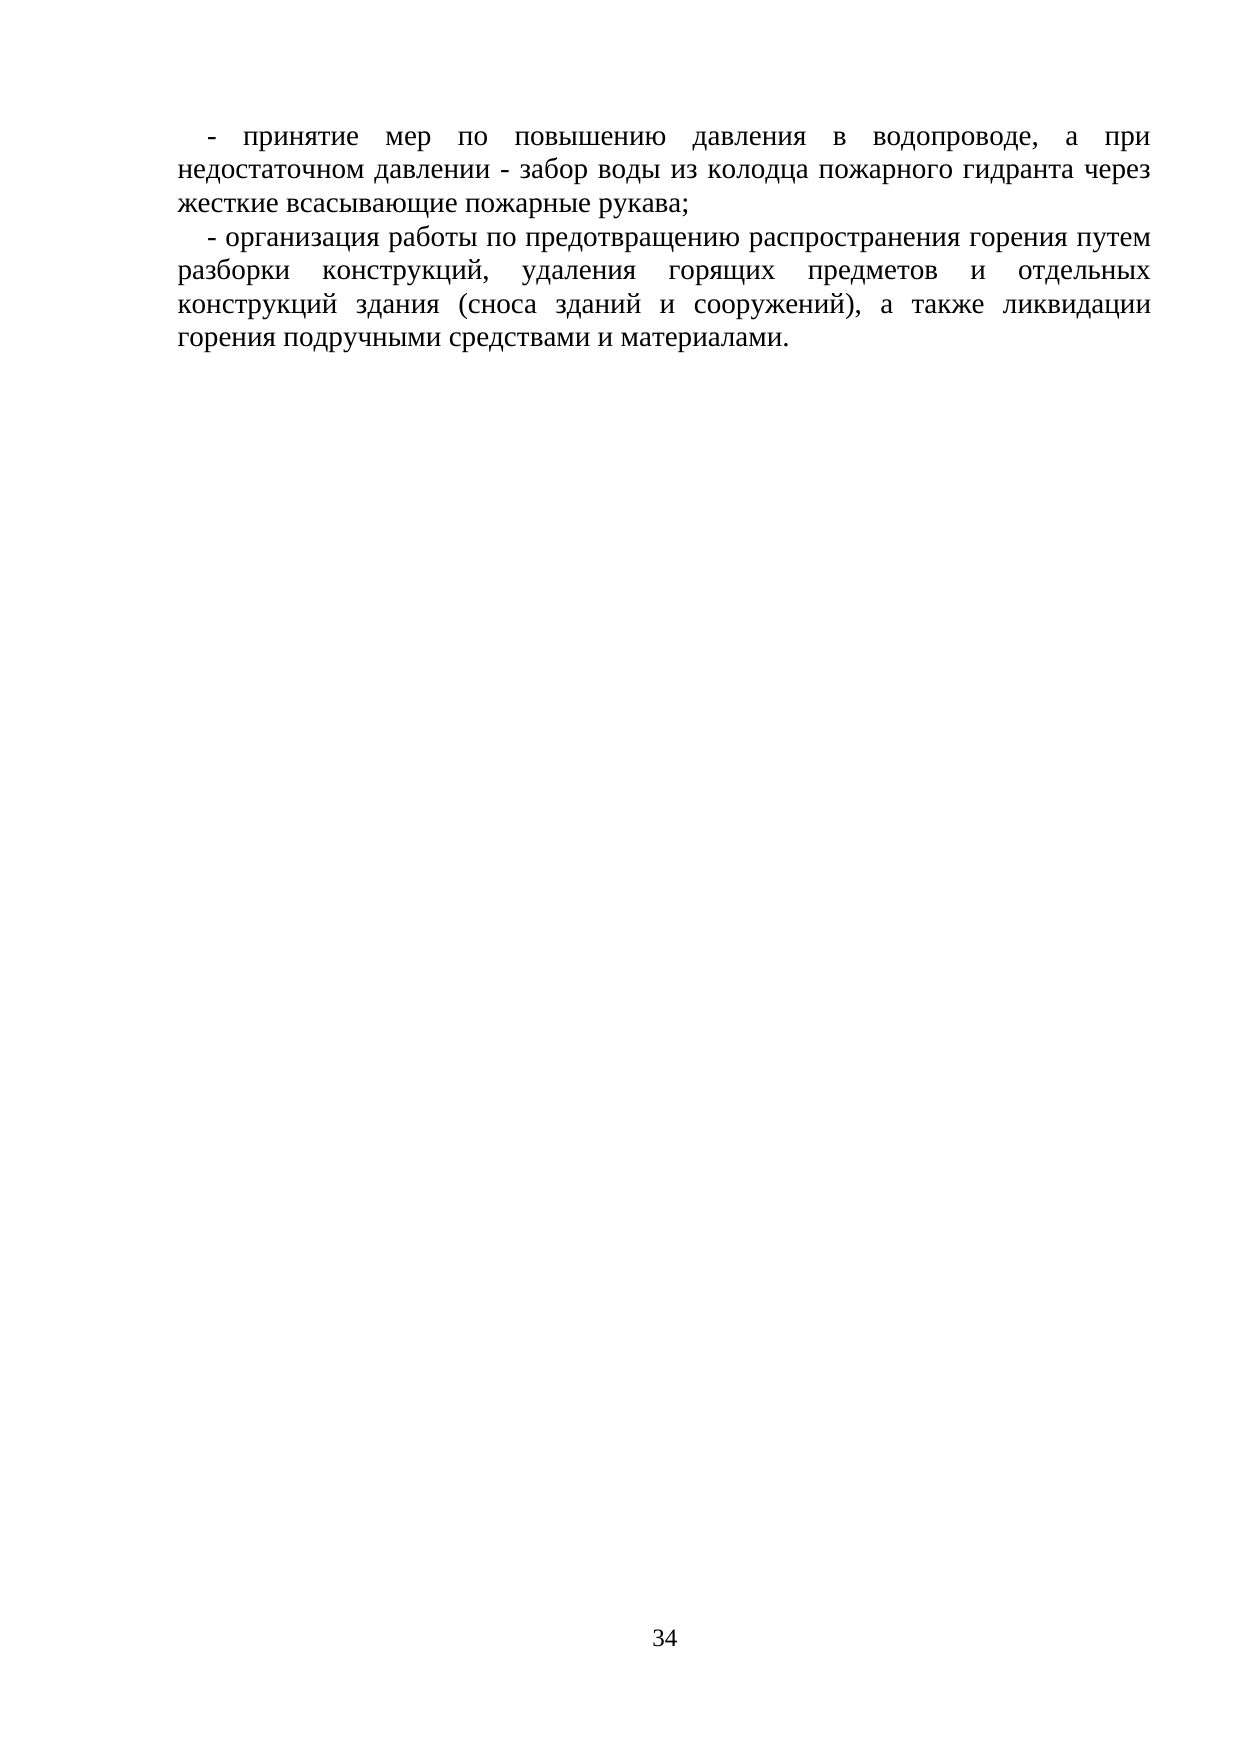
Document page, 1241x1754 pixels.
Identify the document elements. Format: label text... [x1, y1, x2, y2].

text - принятие мер по повышению давления в водопроводе, а при недостаточном давлении - забор воды из колодца пожарного гидранта через жесткие всасывающие пожарные рукава; [177, 118, 1152, 219]
text - организация работы по предотвращению распространения горения путем разборки конструкций, удаления горящих предметов и отдельных конструкций здания (сноса зданий и сооружений), а также ликвидации горения подручными средствами и материалами. [177, 219, 1152, 353]
